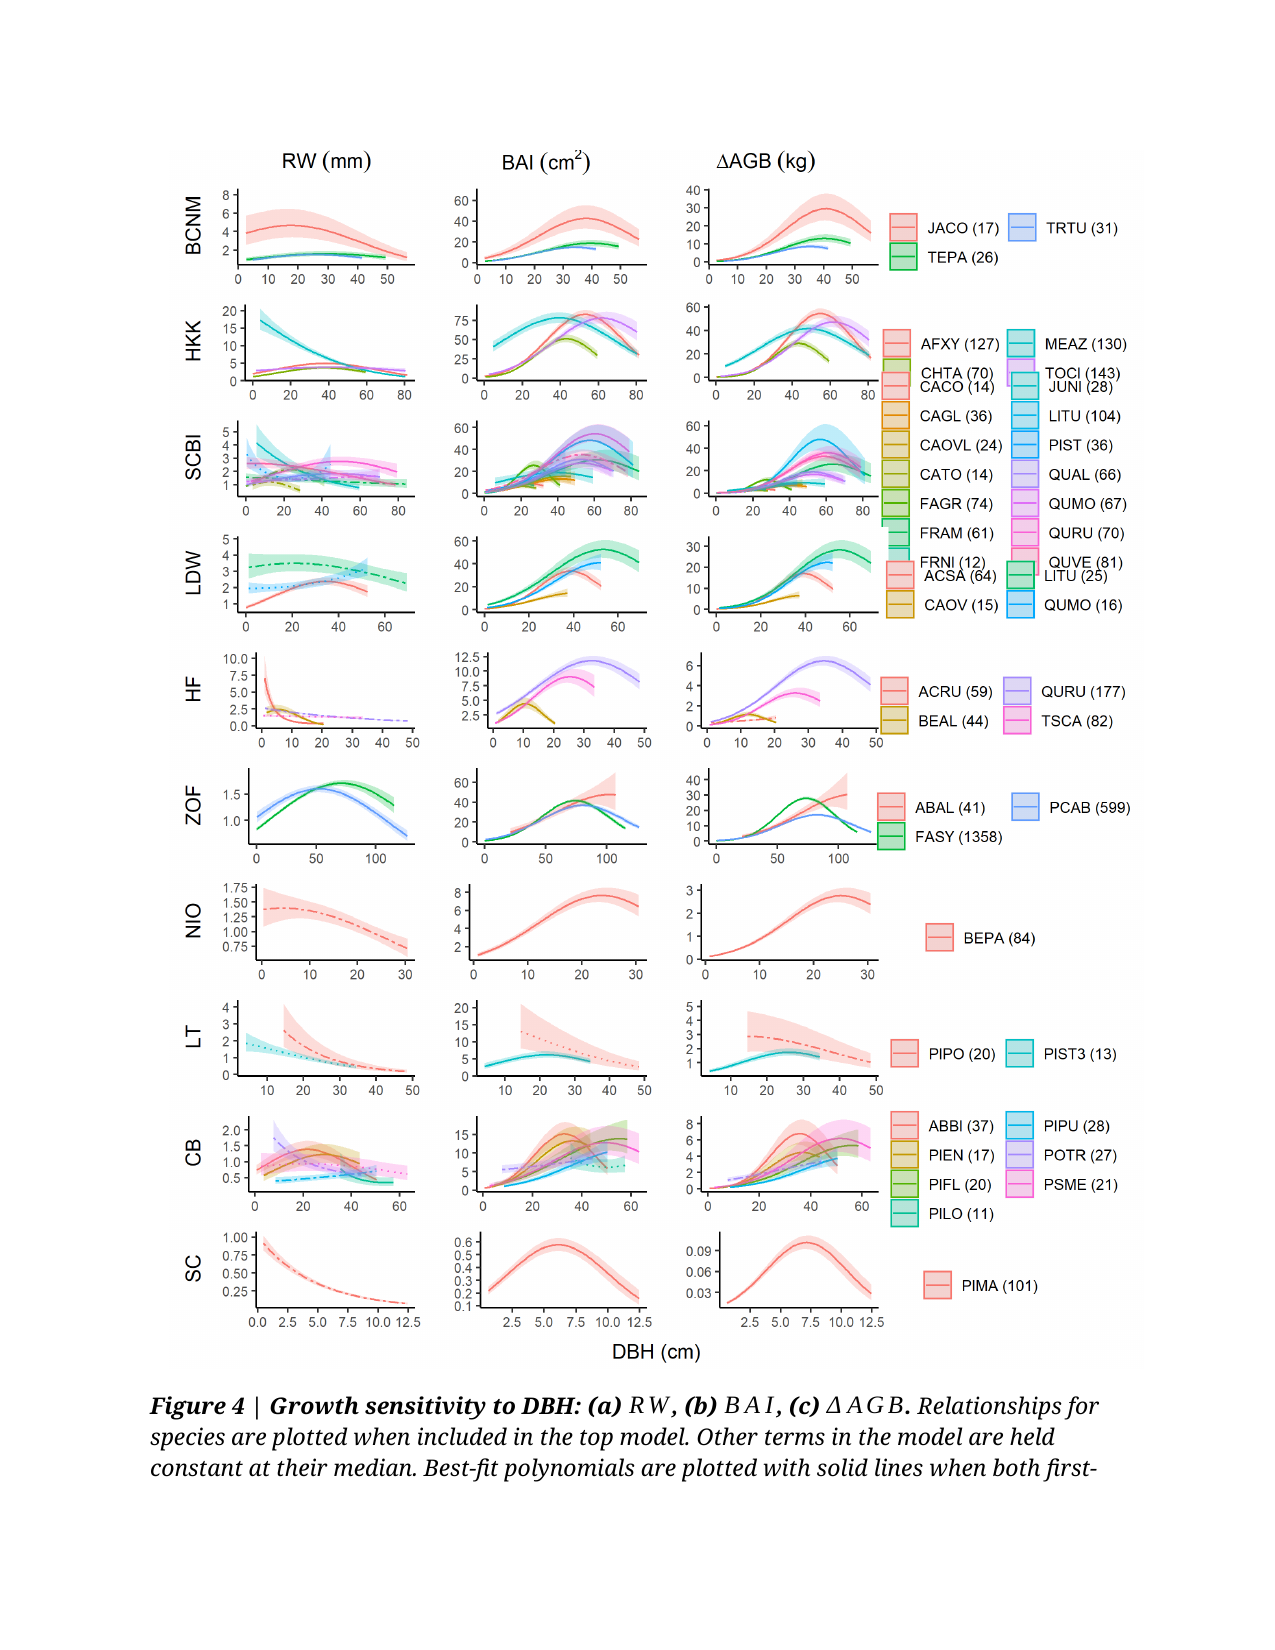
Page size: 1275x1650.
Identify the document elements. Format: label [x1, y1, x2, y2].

picture [168, 150, 1144, 1369]
text [150, 1389, 1125, 1483]
